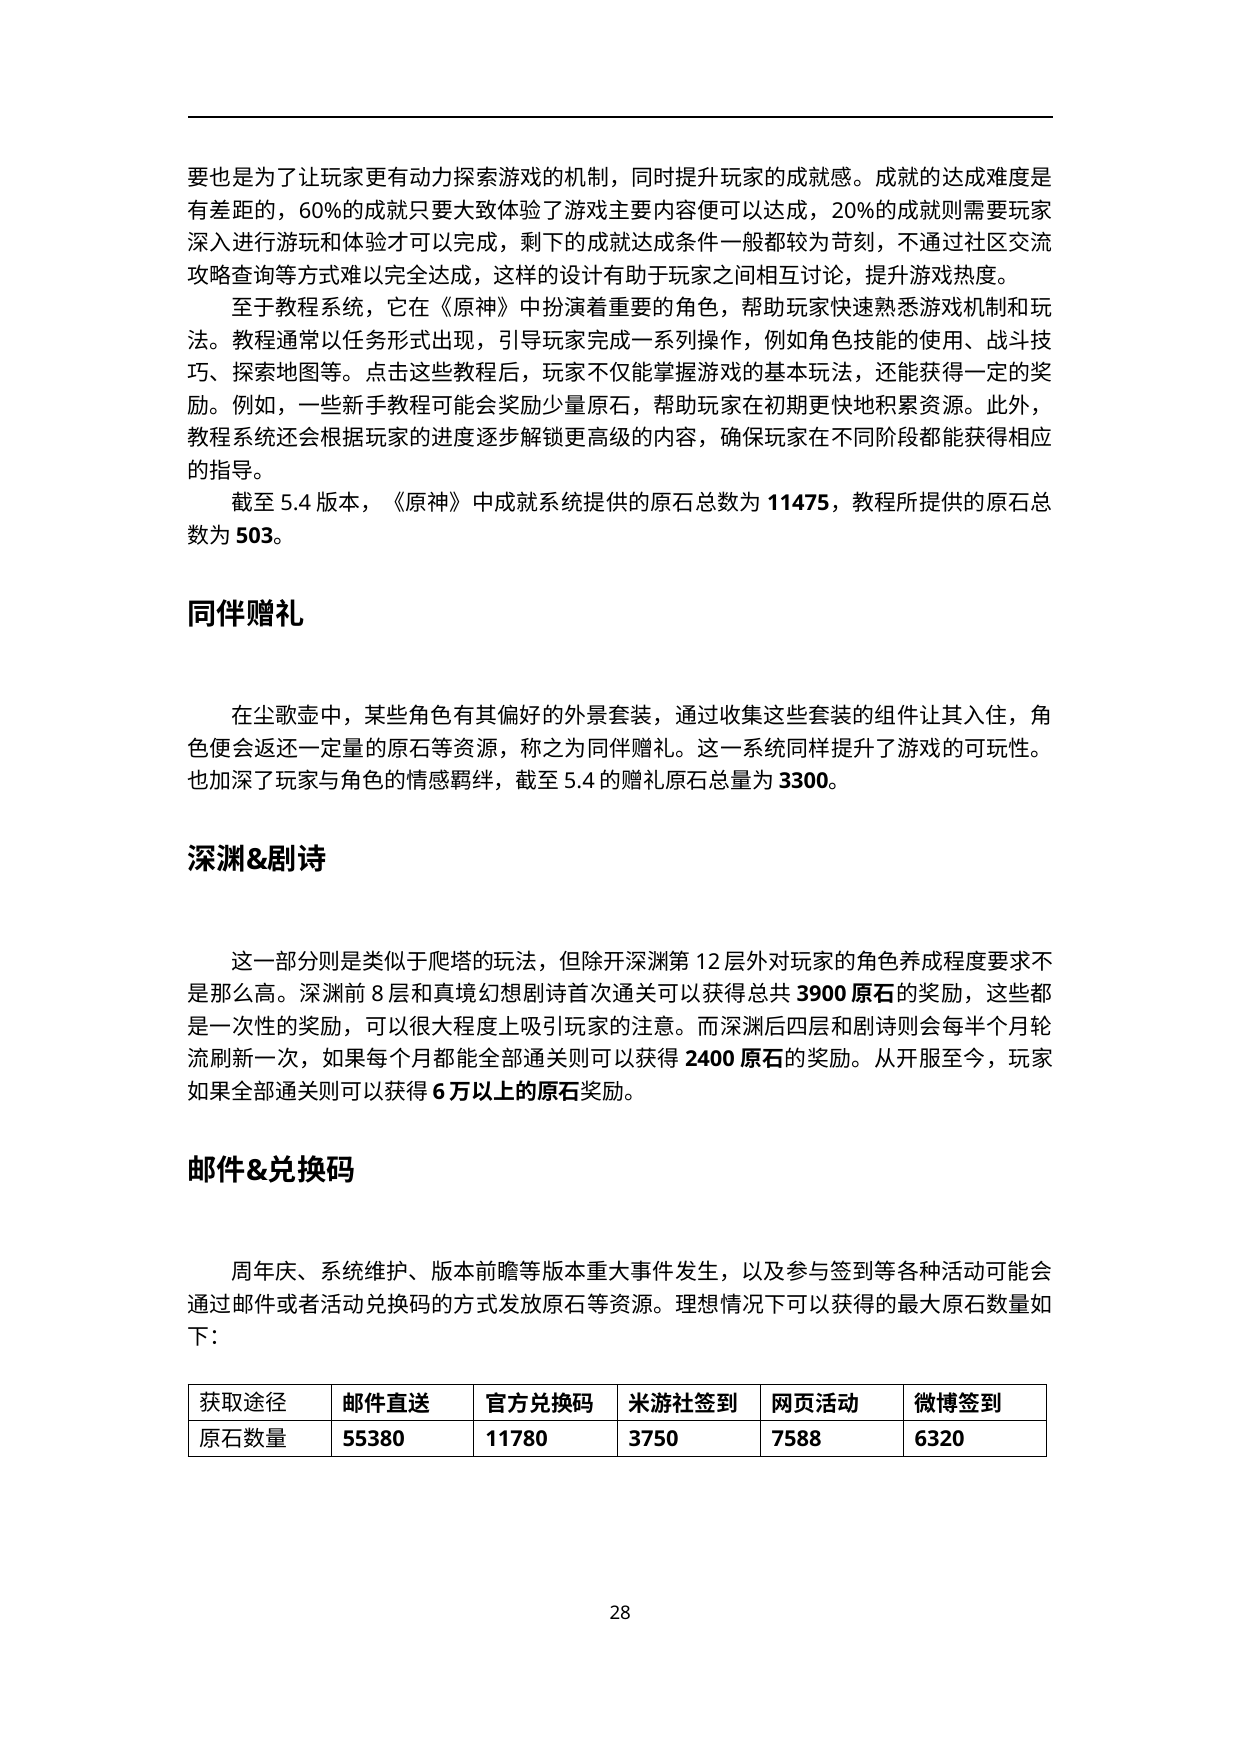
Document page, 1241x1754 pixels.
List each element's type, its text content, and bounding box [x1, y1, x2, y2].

table_header 微博签到 [904, 1385, 1046, 1420]
table_cell 55380 [332, 1421, 473, 1456]
text 周年庆、系统维护、版本前瞻等版本重大事件发生，以及参与签到等各种活动可能会通过邮件或者活动兑换码的方式发放原石等资源。理想情况下可以获得的最大原石数量如下： [187, 1254, 1053, 1351]
table_cell 11780 [474, 1421, 617, 1456]
text 在尘歌壶中，某些角色有其偏好的外景套装，通过收集这些套装的组件让其入住，角色便会返还一定量的原石等资源，称之为同伴赠礼。这一系统同样提升了游戏的可玩性。也加深了玩家与角色的情感羁绊，截至5.4的赠礼原石总量为3300。 [187, 698, 1053, 795]
table_cell 3750 [618, 1421, 760, 1456]
subtitle 邮件&兑换码 [187, 1135, 1053, 1200]
table_header 邮件直送 [332, 1385, 473, 1420]
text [187, 160, 1053, 290]
text 至于教程系统，它在《原神》中扮演着重要的角色，帮助玩家快速熟悉游戏机制和玩法。教程通常以任务形式出现，引导玩家完成一系列操作，例如角色技能的使用、战斗技巧、探索地图等。点击这些教程后，玩家不仅能掌握游戏的基本玩法，还能获得一定的奖励。例如，一些新手教程可能会奖励少量原石，帮助玩家在初期更快地积累资源。此外，教程系统还会根据玩家的进度逐步解锁更高级的内容，确保玩家在不同阶段都能获得相应的指导。 [187, 290, 1053, 485]
table_header 米游社签到 [618, 1385, 760, 1420]
table_cell 6320 [904, 1421, 1046, 1456]
text 截至5.4版本，《原神》中成就系统提供的原石总数为11475，教程所提供的原石总数为503。 [187, 485, 1053, 550]
table_header 官方兑换码 [474, 1385, 617, 1420]
table_cell 7588 [761, 1421, 903, 1456]
text 这一部分则是类似于爬塔的玩法，但除开深渊第12层外对玩家的角色养成程度要求不是那么高。深渊前8层和真境幻想剧诗首次通关可以获得总共3900原石的奖励，这些都是一次性的奖励，可以很大程度上吸引玩家的注意。而深渊后四层和剧诗则会每半个月轮流刷新一次，如果每个月都能全部通关则可以获得2400原石的奖励。从开服至今，玩家如果全部通关则可以获得6万以上的原石奖励。 [187, 943, 1053, 1106]
subtitle 同伴赠礼 [187, 579, 1053, 644]
table_header 获取途径 [189, 1385, 331, 1420]
table_header 网页活动 [761, 1385, 903, 1420]
subtitle 深渊&剧诗 [187, 824, 1053, 889]
table_cell 原石数量 [189, 1421, 331, 1456]
